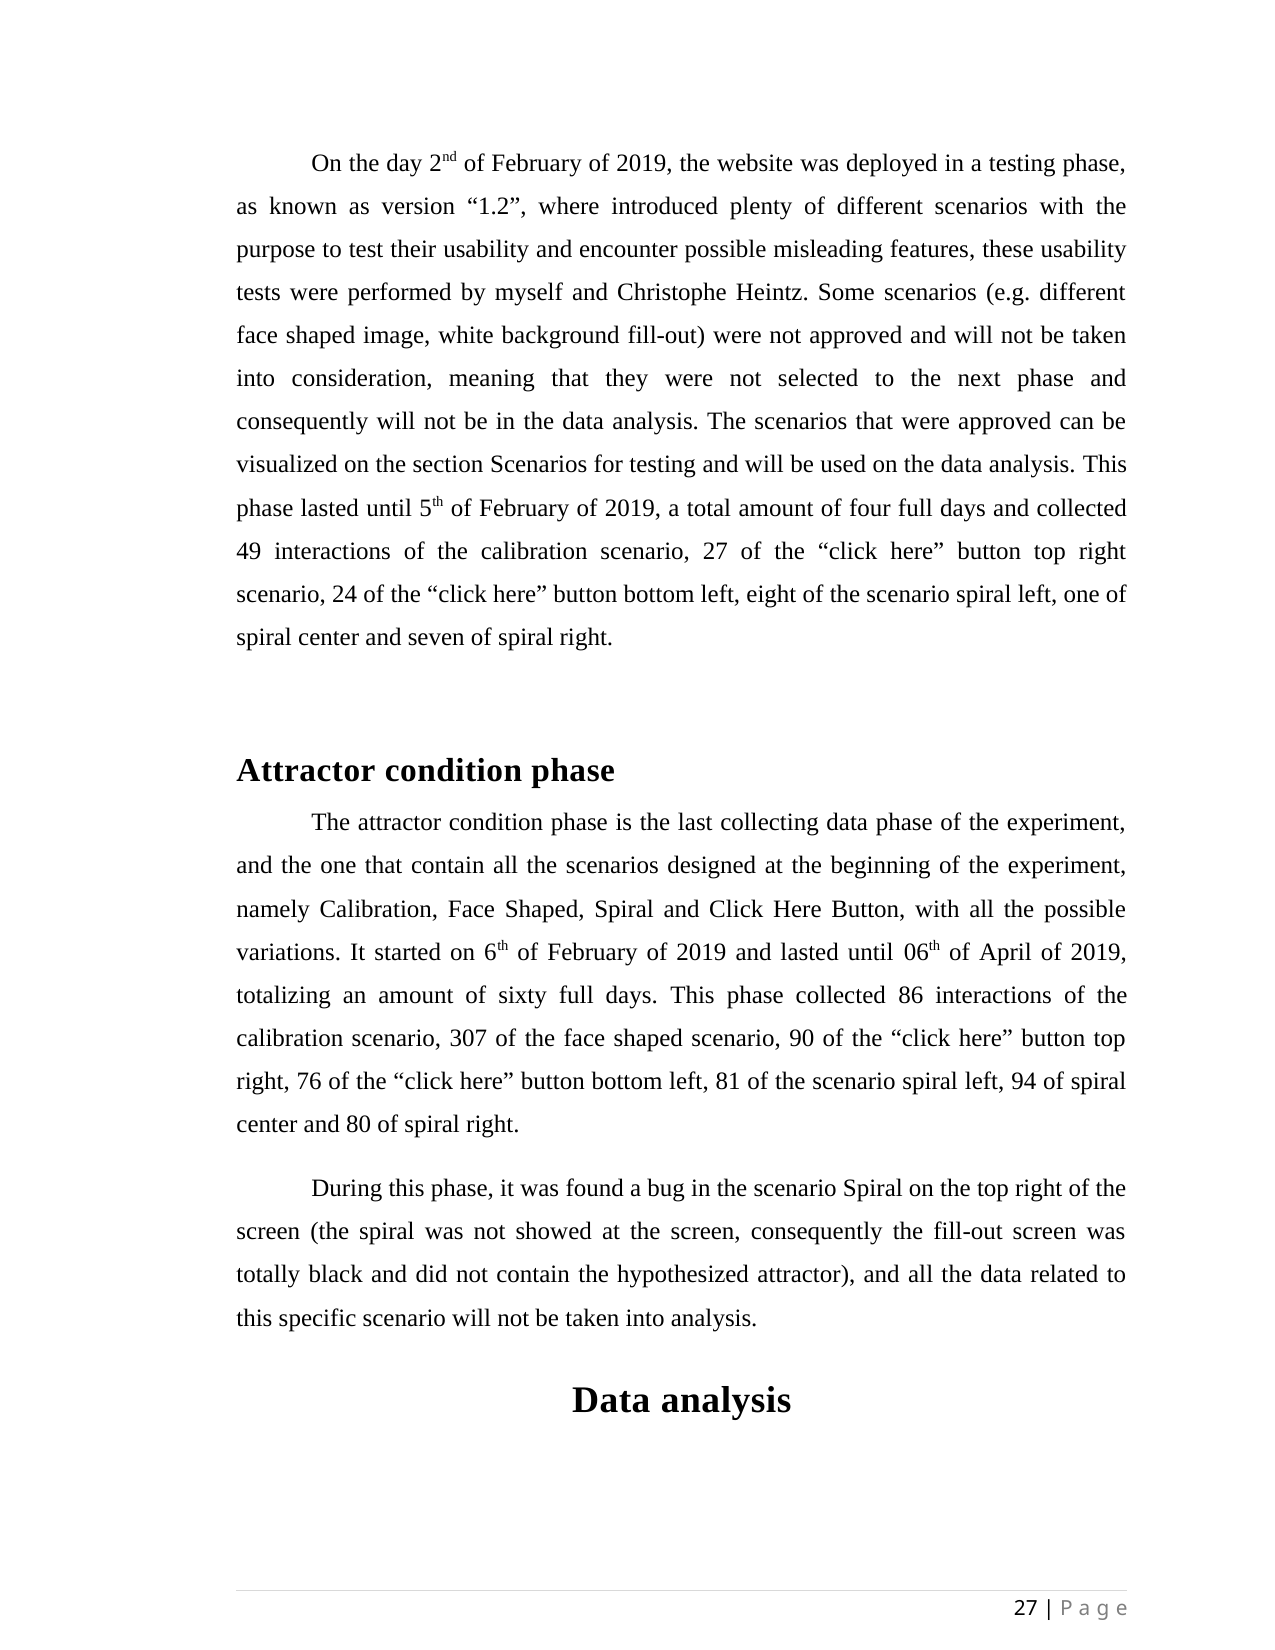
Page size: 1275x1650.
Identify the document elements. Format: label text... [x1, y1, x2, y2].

subtitle Attractor condition phase [236, 750, 1127, 788]
subtitle Data analysis [236, 1377, 1127, 1420]
text During this phase, it was found a bug in the scenario Spiral on the top right of the screen (the spiral was not showed at the screen, consequently the fill-out screen was totally black and did not contain the hypothesized attractor), and all the data related to this specific scenario will not be taken into analysis. [236, 1173, 1127, 1331]
text The attractor condition phase is the last collecting data phase of the experiment, and the one that contain all the scenarios designed at the beginning of the experiment, namely Calibration, Face Shaped, Spiral and Click Here Button, with all the possible variations. It started on 6th of February of 2019 and lasted until 06th of April of 2019, totalizing an amount of sixty full days. This phase collected 86 interactions of the calibration scenario, 307 of the face shaped scenario, 90 of the “click here” button top right, 76 of the “click here” button bottom left, 81 of the scenario spiral left, 94 of spiral center and 80 of spiral right. [236, 807, 1127, 1138]
text On the day 2nd of February of 2019, the website was deployed in a testing phase, as known as version “1.2”, where introduced plenty of different scenarios with the purpose to test their usability and encounter possible misleading features, these usability tests were performed by myself and Christophe Heintz. Some scenarios (e.g. different face shaped image, white background fill-out) were not approved and will not be taken into consideration, meaning that they were not selected to the next phase and consequently will not be in the data analysis. The scenarios that were approved can be visualized on the section Scenarios for testing and will be used on the data analysis. This phase lasted until 5th of February of 2019, a total amount of four full days and collected 49 interactions of the calibration scenario, 27 of the “click here” button top right scenario, 24 of the “click here” button bottom left, eight of the scenario spiral left, one of spiral center and seven of spiral right. [236, 148, 1127, 651]
